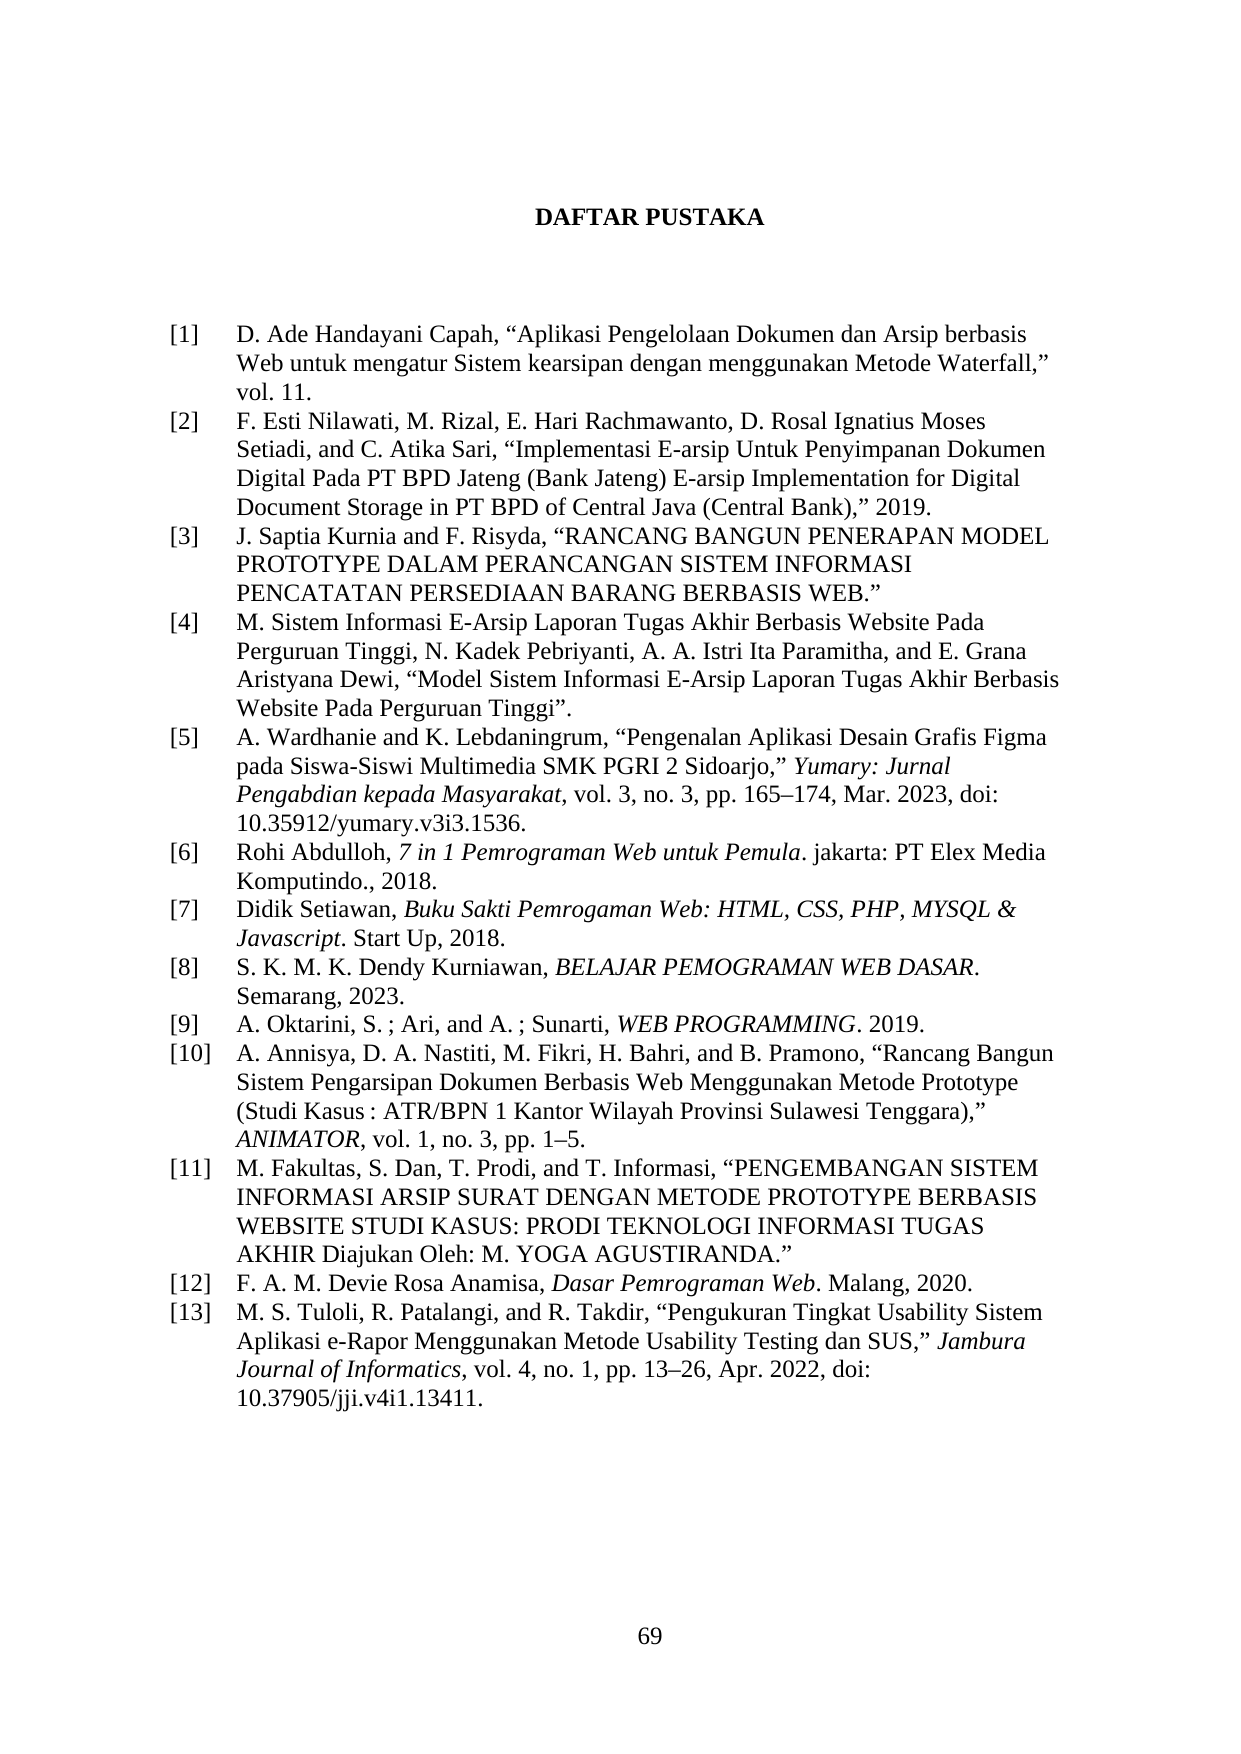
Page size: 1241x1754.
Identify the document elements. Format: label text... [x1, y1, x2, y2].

subtitle DAFTAR PUSTAKA [236, 202, 1063, 231]
